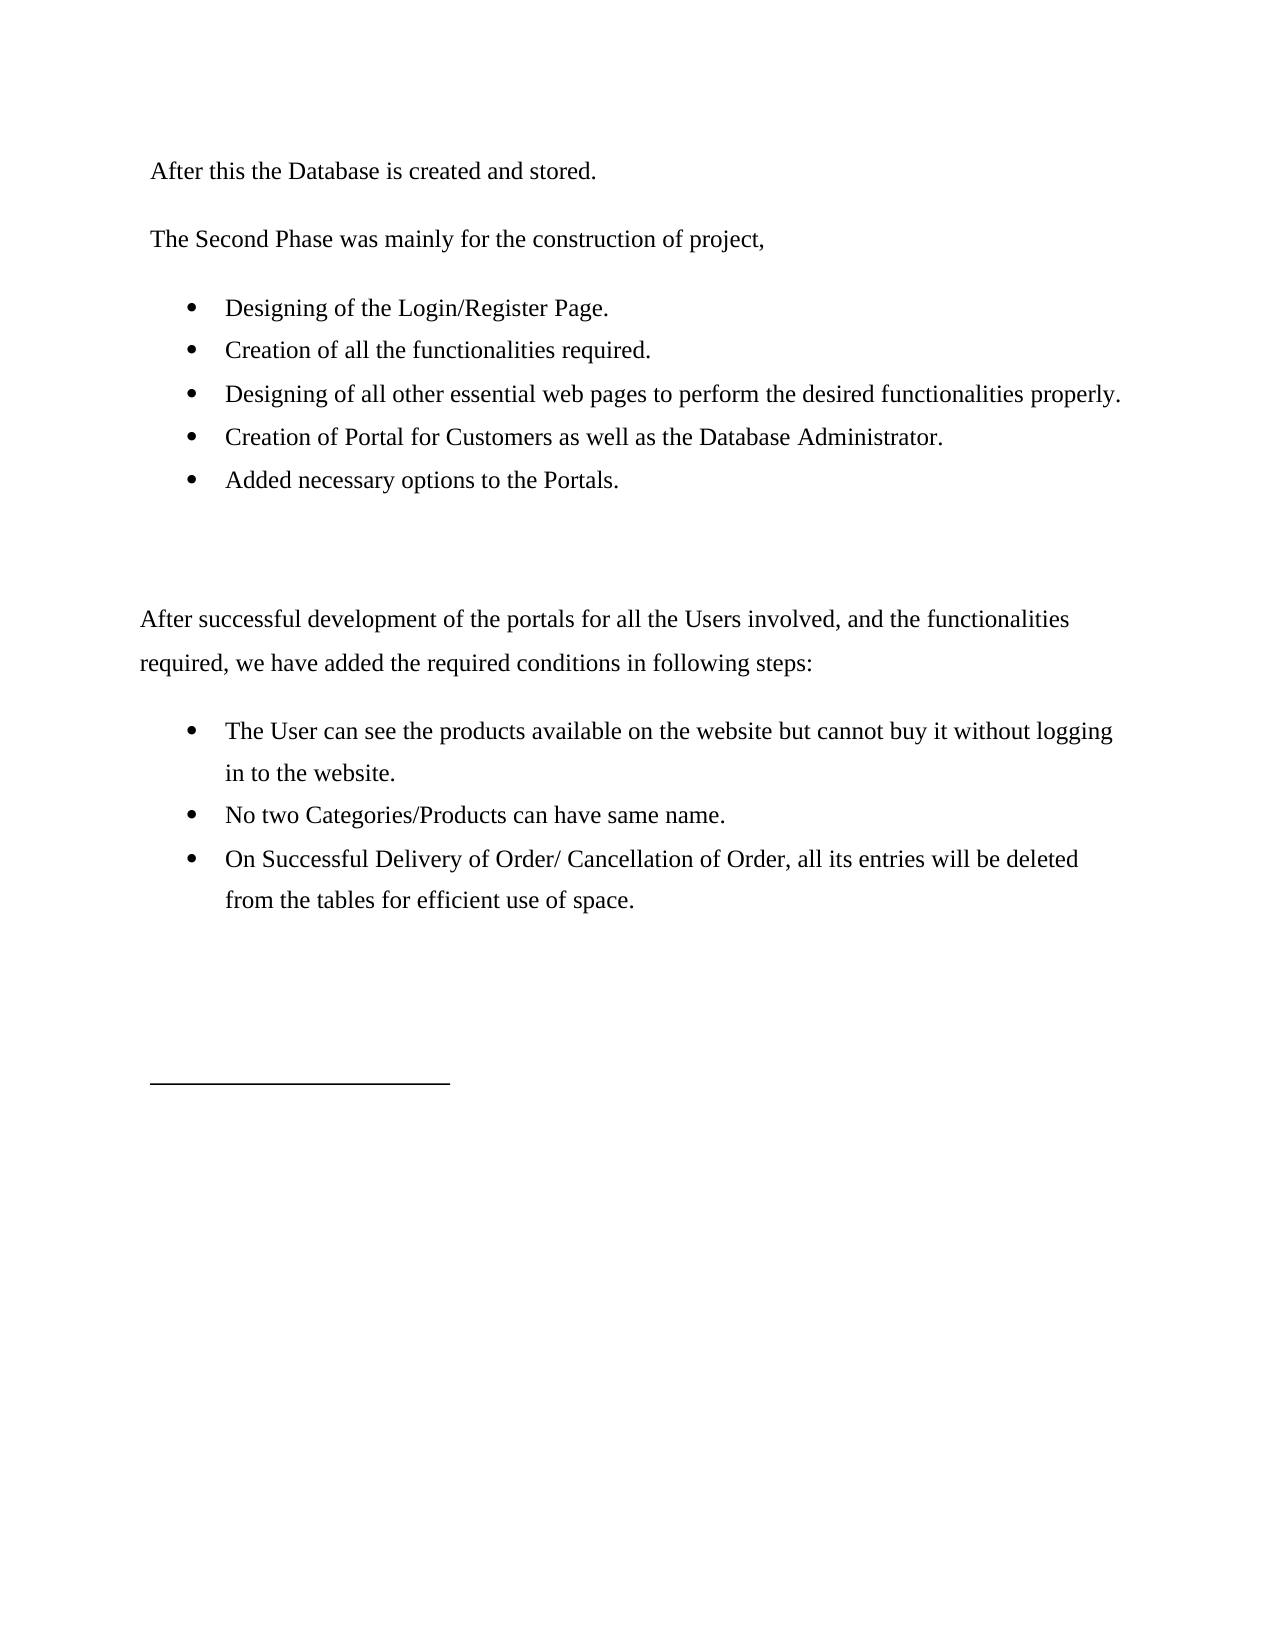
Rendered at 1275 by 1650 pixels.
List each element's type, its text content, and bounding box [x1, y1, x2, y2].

list Creation of all the functionalities required. [187, 336, 1152, 364]
text After this the Database is created and stored. [150, 156, 1152, 185]
list No two Categories/Products can have same name. [187, 801, 1152, 829]
list The User can see the products available on the website but cannot buy it without logging in to the website. [187, 716, 1124, 786]
text After successful development of the portals for all the Users involved, and the functionalities required, we have added the required conditions in following steps: [139, 604, 1152, 676]
list Creation of Portal for Customers as well as the Database Administrator. [187, 422, 1152, 451]
text The Second Phase was mainly for the construction of project, [150, 224, 1152, 253]
list On Successful Delivery of Order/ Cancellation of Order, all its entries will be deleted from the tables for efficient use of space. [187, 844, 1125, 914]
list Added necessary options to the Portals. [187, 465, 1152, 493]
list Designing of the Login/Register Page. [187, 293, 1152, 321]
list Designing of all other essential web pages to perform the desired functionalities properly. [187, 379, 1152, 407]
